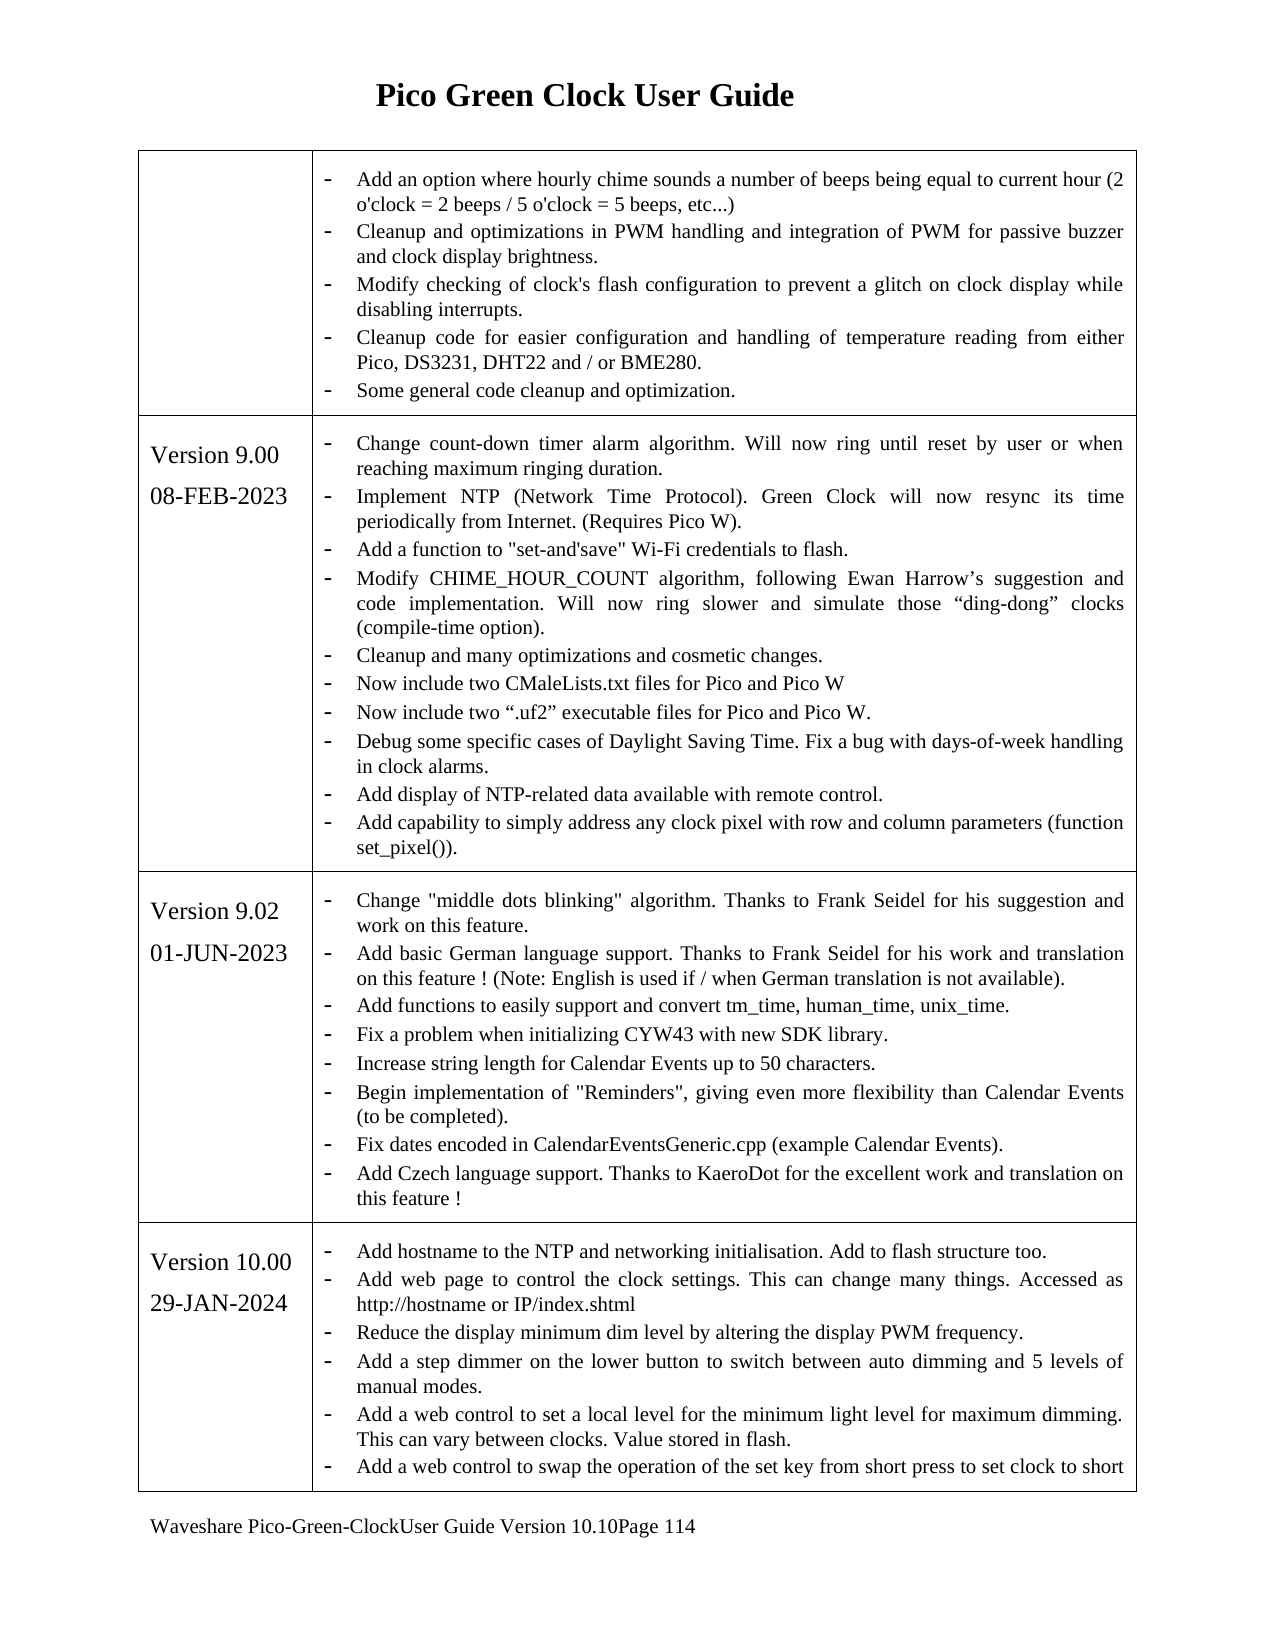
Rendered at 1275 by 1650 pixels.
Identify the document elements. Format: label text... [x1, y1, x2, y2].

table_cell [313, 151, 1136, 414]
table_cell Version 9.00 08-FEB-2023 [139, 416, 312, 871]
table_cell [313, 1223, 1136, 1491]
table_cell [139, 151, 312, 414]
table_cell Change "middle dots blinking" algorithm. Thanks to Frank Seidel for his suggestion and work on this feature. Add basic German language support. Thanks to Frank Seidel for his work and translation on this feature ! (Note: English is used if / when German translation is not available). Add functions to easily support and convert tm_time, human_time, unix_time. Fix a problem when initializing CYW43 with new SDK library. Increase string length for Calendar Events up to 50 characters. Begin implementation of "Reminders", giving even more flexibility than Calendar Events (to be completed). Fix dates encoded in CalendarEventsGeneric.cpp (example Calendar Events). Add Czech language support. Thanks to KaeroDot for the excellent work and translation on this feature ! [313, 872, 1136, 1222]
table_cell Version 9.02 01-JUN-2023 [139, 872, 312, 1222]
table_cell Change count-down timer alarm algorithm. Will now ring until reset by user or when reaching maximum ringing duration. Implement NTP (Network Time Protocol). Green Clock will now resync its time periodically from Internet. (Requires Pico W). Add a function to "set-and'save" Wi-Fi credentials to flash. Modify CHIME_HOUR_COUNT algorithm, following Ewan Harrow’s suggestion and code implementation. Will now ring slower and simulate those “ding-dong” clocks (compile-time option). Cleanup and many optimizations and cosmetic changes. Now include two CMaleLists.txt files for Pico and Pico W Now include two “.uf2” executable files for Pico and Pico W. Debug some specific cases of Daylight Saving Time. Fix a bug with days-of-week handling in clock alarms. Add display of NTP-related data available with remote control. Add capability to simply address any clock pixel with row and column parameters (function set_pixel()). [313, 416, 1136, 871]
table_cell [139, 1223, 312, 1491]
